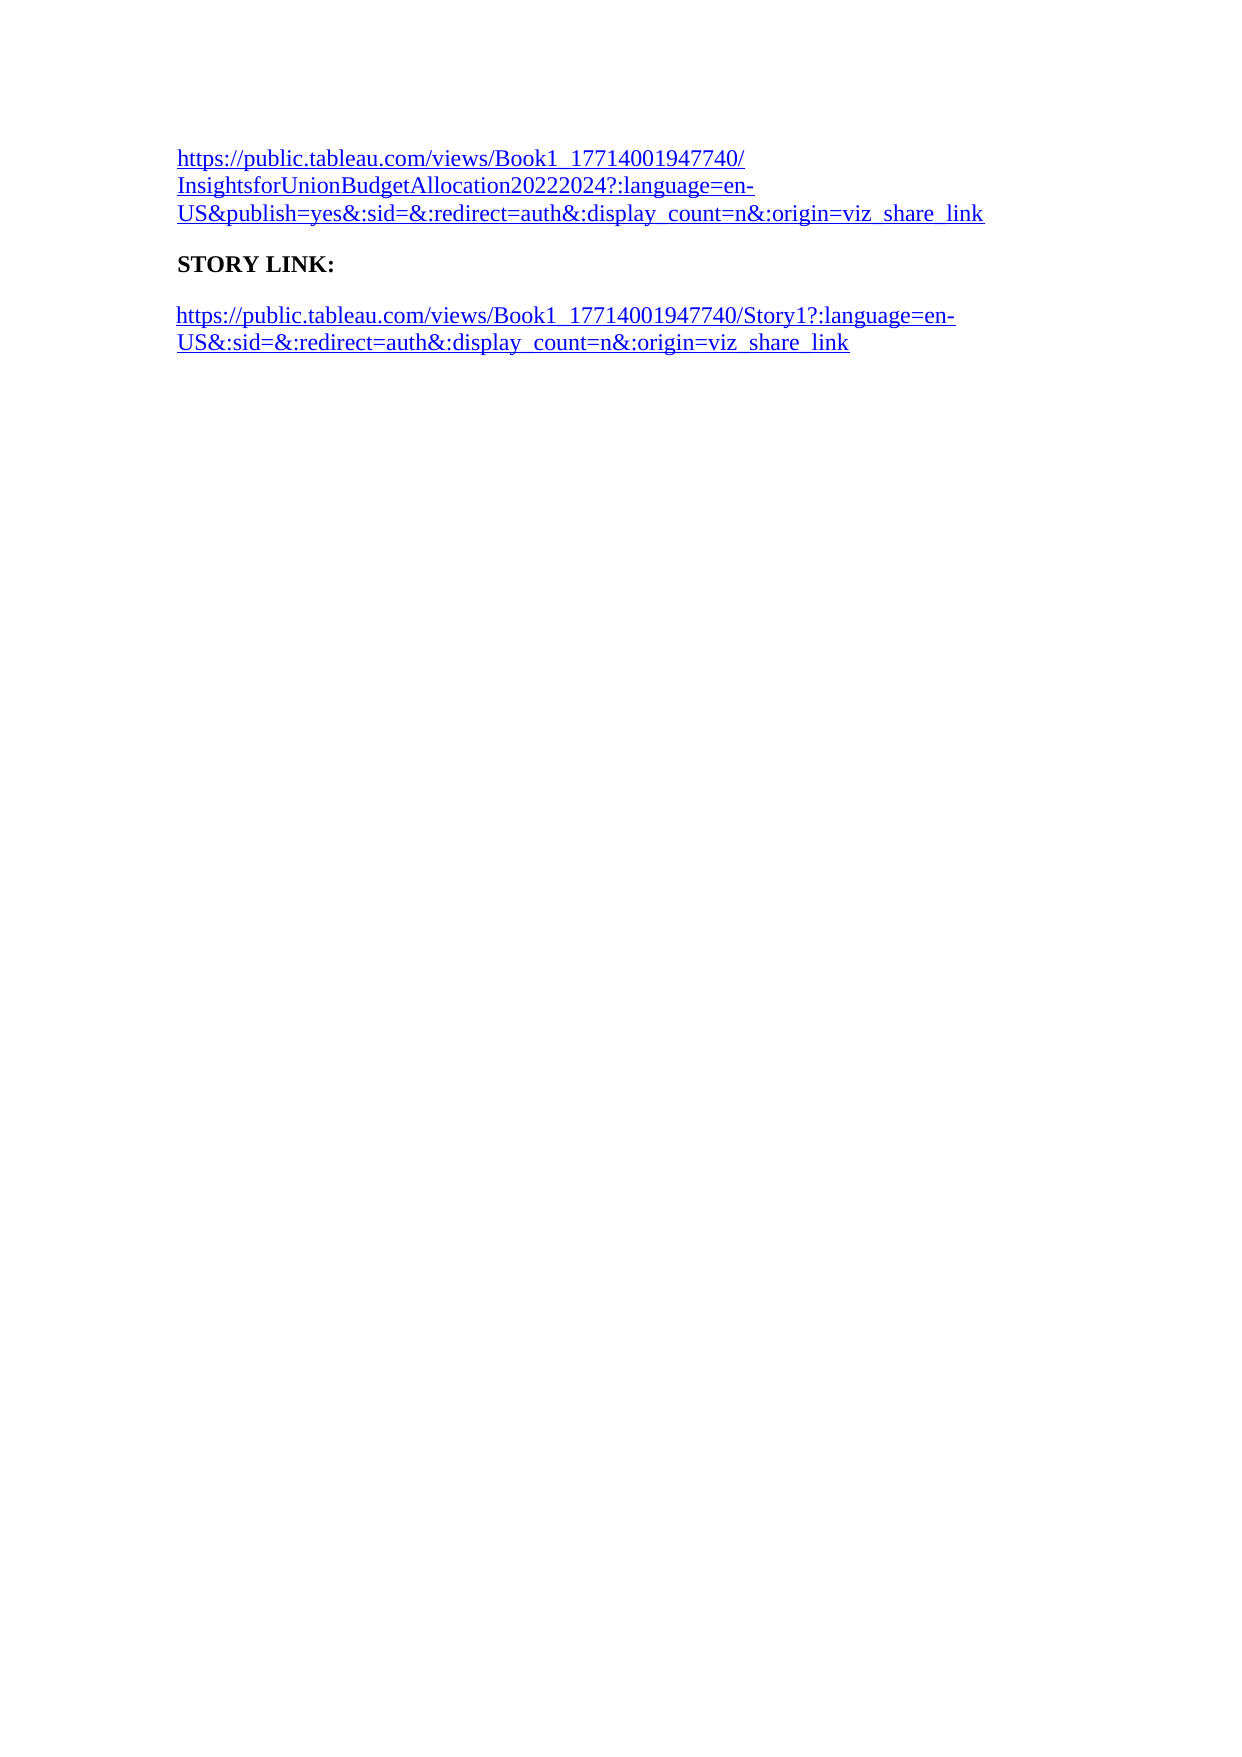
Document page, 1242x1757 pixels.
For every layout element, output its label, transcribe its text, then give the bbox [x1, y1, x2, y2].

subtitle https://public.tableau.com/views/Book1_17714001947740/Story1?:language=en-US&:sid=&:redirect=auth&:display_count=n&:origin=viz_share_link [140, 301, 1227, 356]
subtitle https://public.tableau.com/views/Book1_17714001947740/InsightsforUnionBudgetAllocation20222024?:language=en-US&publish=yes&:sid=&:redirect=auth&:display_count=n&:origin=viz_share_link [177, 144, 1227, 227]
subtitle STORY LINK: [177, 250, 1227, 277]
